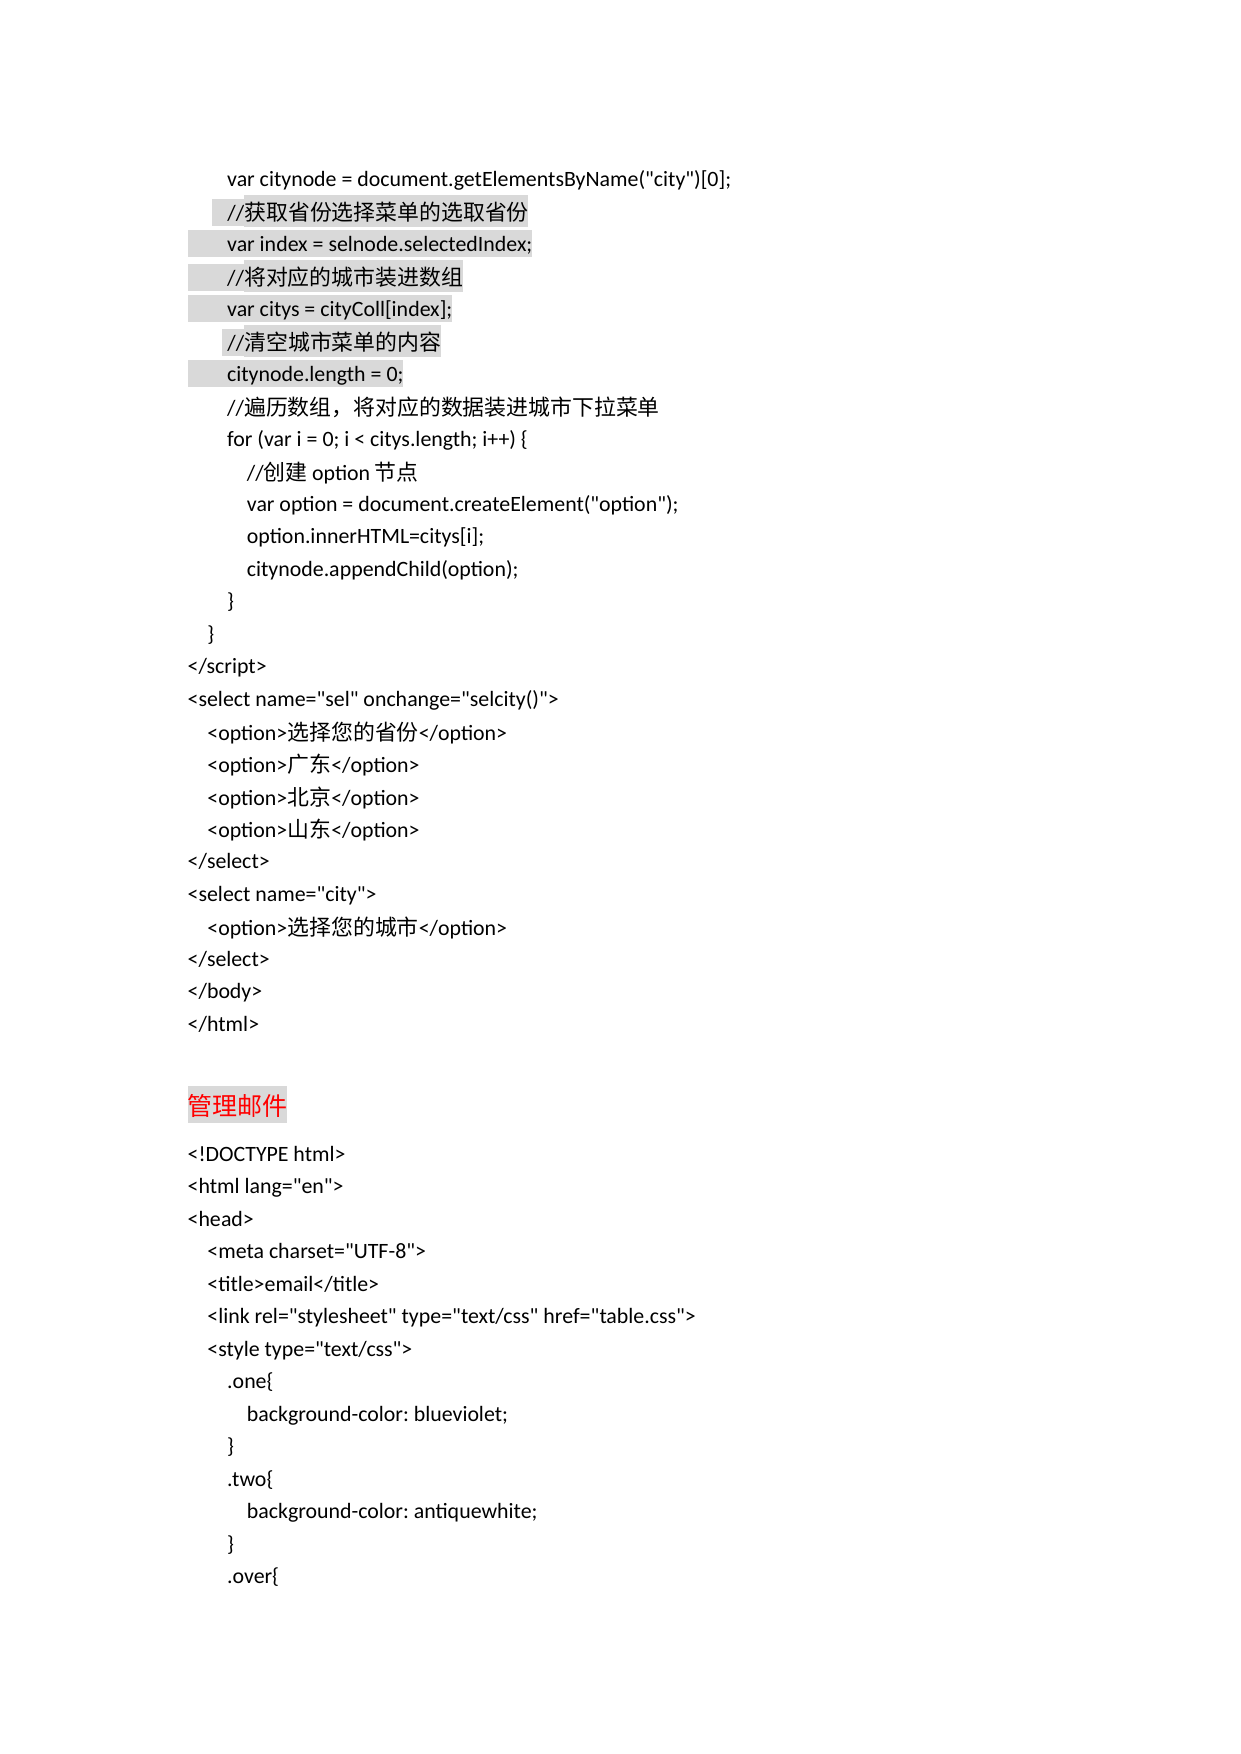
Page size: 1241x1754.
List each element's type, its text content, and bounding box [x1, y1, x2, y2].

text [187, 162, 1053, 1039]
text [187, 1137, 1053, 1592]
text 管理邮件 [187, 1072, 1053, 1137]
